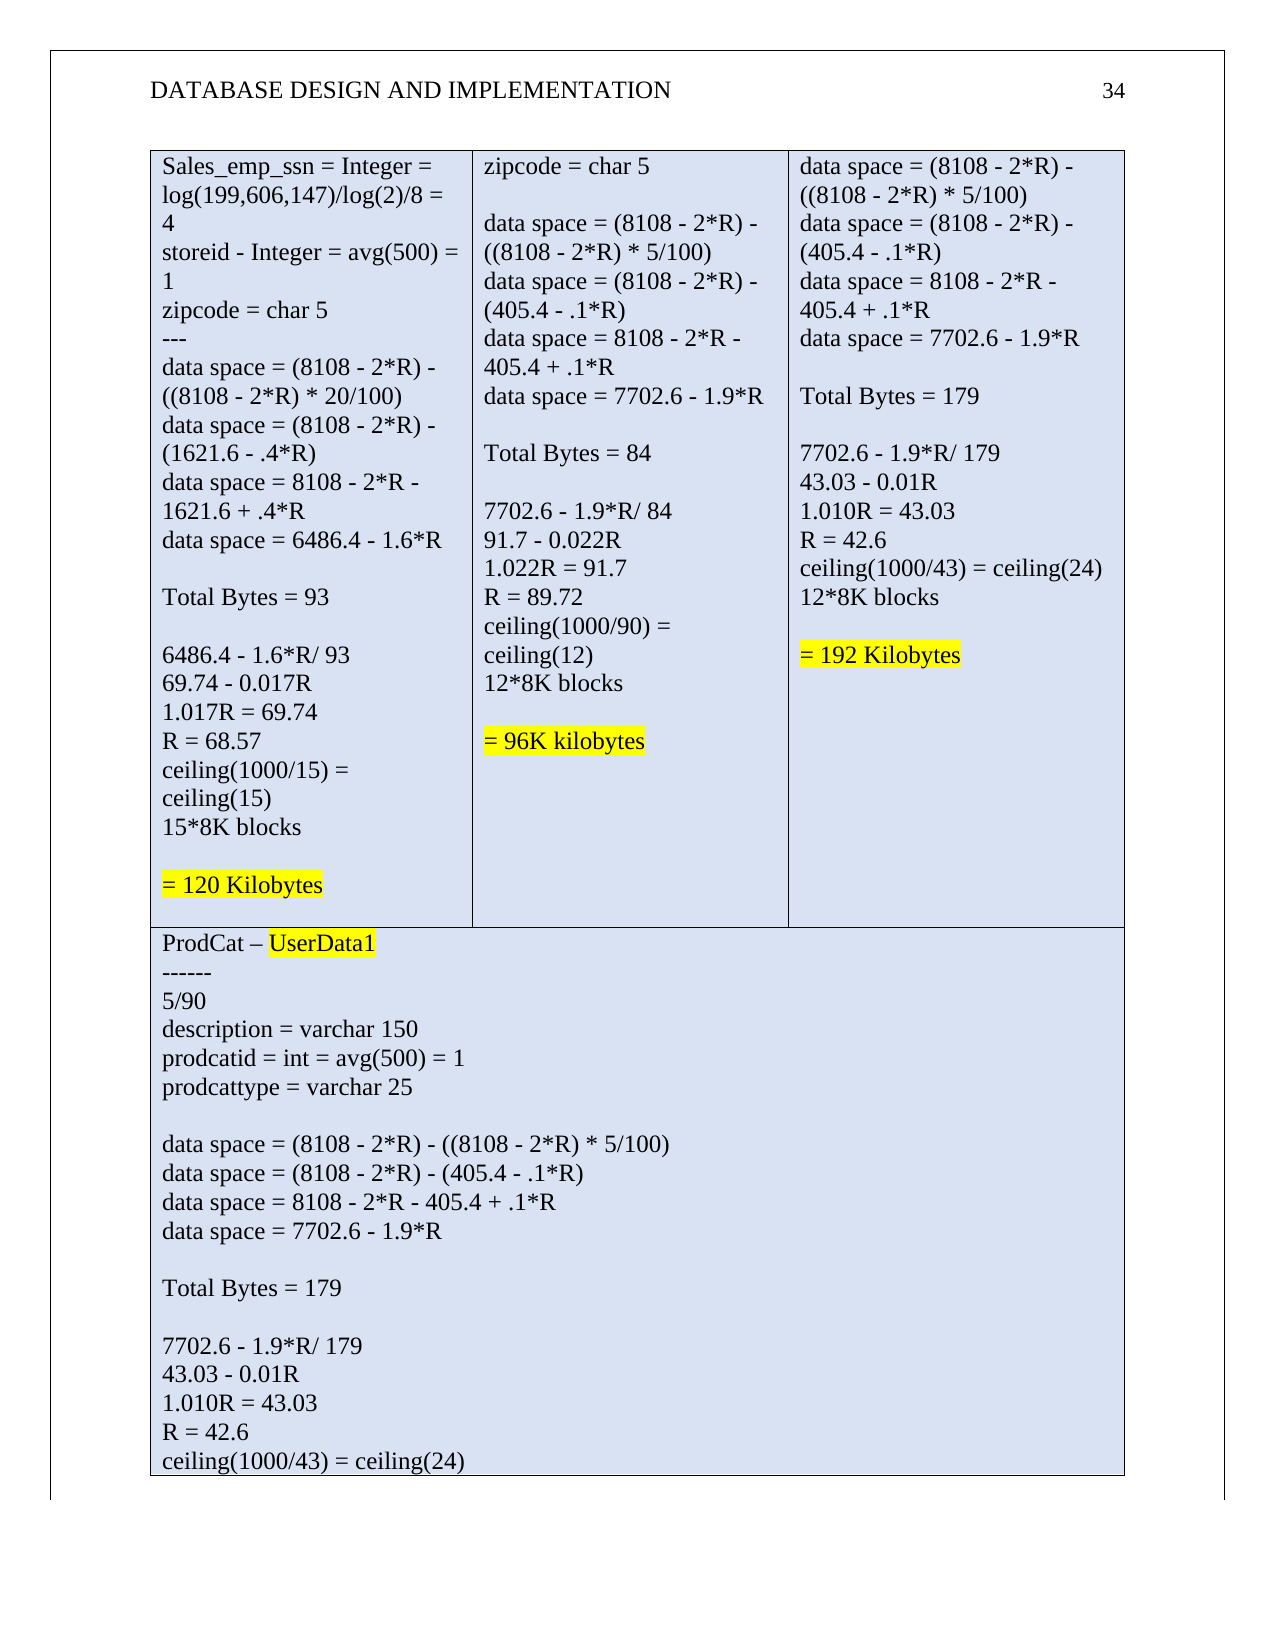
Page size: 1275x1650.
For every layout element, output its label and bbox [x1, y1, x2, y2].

table_cell [151, 928, 1124, 1474]
table_cell [789, 151, 1124, 927]
table_cell [473, 151, 788, 927]
table_cell [151, 151, 472, 927]
